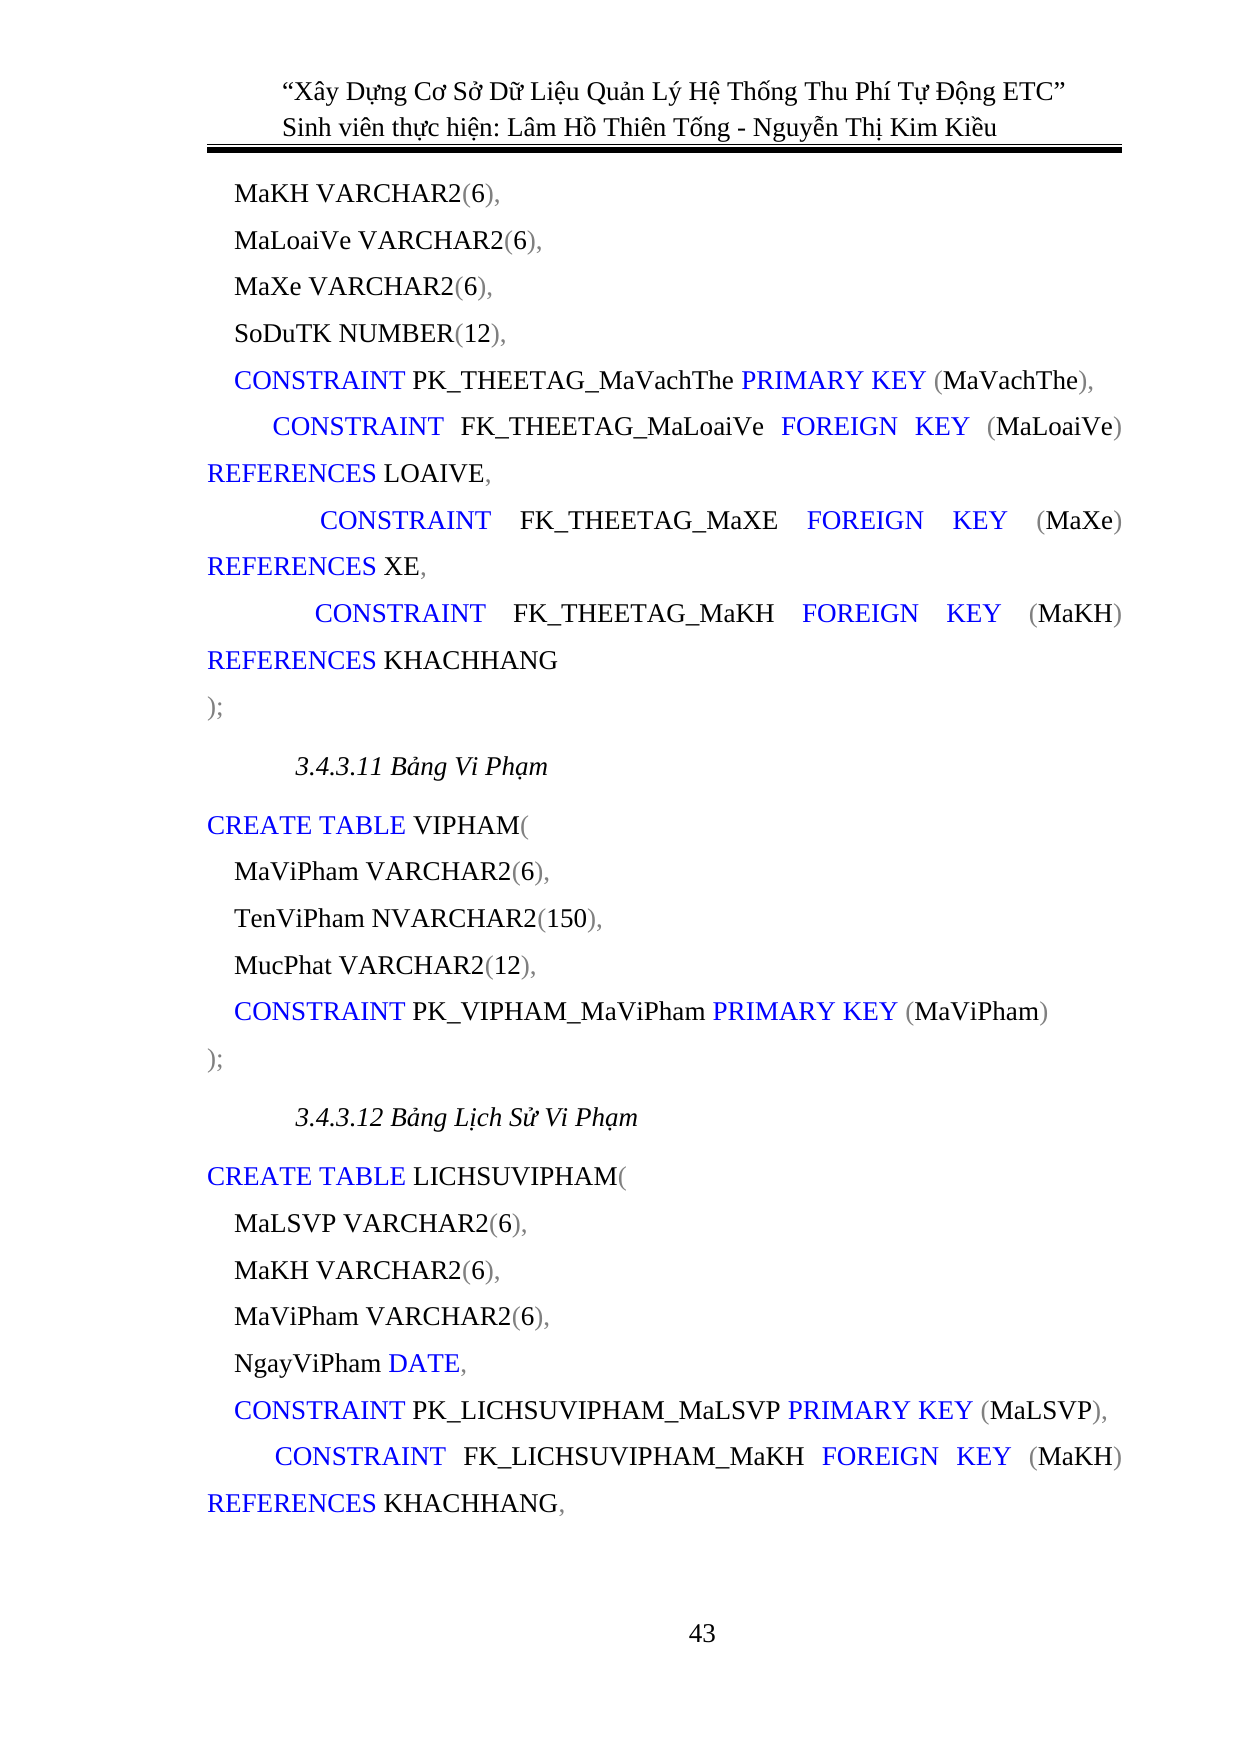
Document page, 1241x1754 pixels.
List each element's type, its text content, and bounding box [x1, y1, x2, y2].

text Bảng Vi Phạm [295, 750, 1122, 781]
text NgayViPham DATE, [207, 1347, 1122, 1378]
text CONSTRAINT PK_LICHSUVIPHAM_MaLSVP PRIMARY KEY (MaLSVP), [207, 1394, 1122, 1425]
text MaLoaiVe VARCHAR2(6), [207, 224, 1122, 255]
text CONSTRAINT PK_THEETAG_MaVachThe PRIMARY KEY (MaVachThe), [207, 364, 1122, 395]
text MucPhat VARCHAR2(12), [207, 949, 1122, 980]
text MaLSVP VARCHAR2(6), [207, 1207, 1122, 1238]
text CONSTRAINT FK_THEETAG_MaXE FOREIGN KEY (MaXe) REFERENCES XE, [207, 504, 1122, 582]
text TenViPham NVARCHAR2(150), [207, 902, 1122, 933]
text CONSTRAINT FK_THEETAG_MaLoaiVe FOREIGN KEY (MaLoaiVe) REFERENCES LOAIVE, [207, 411, 1122, 488]
text CONSTRAINT FK_LICHSUVIPHAM_MaKH FOREIGN KEY (MaKH) REFERENCES KHACHHANG, [207, 1441, 1122, 1518]
text MaViPham VARCHAR2(6), [207, 856, 1122, 887]
text CREATE TABLE VIPHAM( [207, 809, 1122, 840]
text MaKH VARCHAR2(6), [207, 177, 1122, 208]
text CONSTRAINT FK_THEETAG_MaKH FOREIGN KEY (MaKH) REFERENCES KHACHHANG [207, 597, 1122, 675]
text ); [207, 1042, 1122, 1073]
text MaViPham VARCHAR2(6), [207, 1301, 1122, 1332]
text SoDuTK NUMBER(12), [207, 317, 1122, 348]
text MaXe VARCHAR2(6), [207, 271, 1122, 302]
text CREATE TABLE LICHSUVIPHAM( [207, 1161, 1122, 1192]
text MaKH VARCHAR2(6), [207, 1254, 1122, 1285]
text ); [207, 691, 1122, 722]
text Bảng Lịch Sử Vi Phạm [295, 1101, 1122, 1132]
text CONSTRAINT PK_VIPHAM_MaViPham PRIMARY KEY (MaViPham) [207, 996, 1122, 1027]
